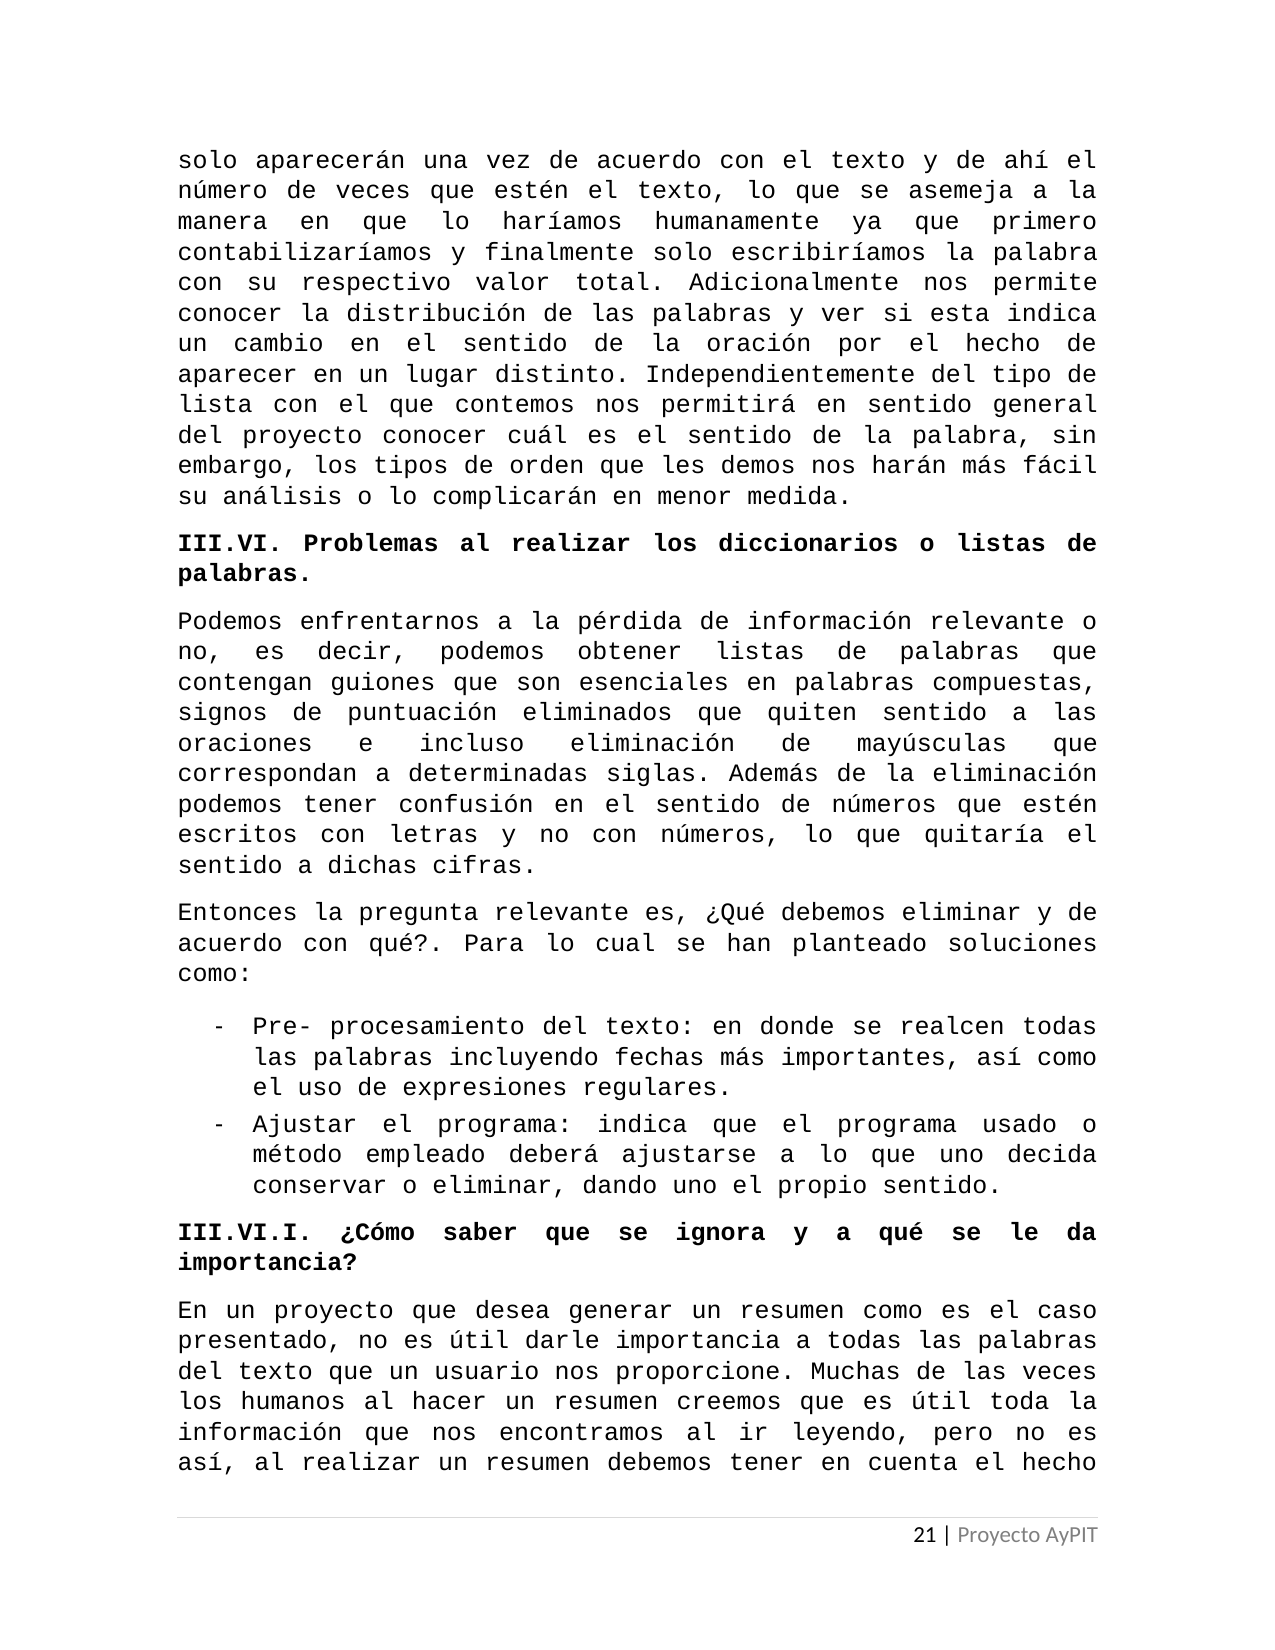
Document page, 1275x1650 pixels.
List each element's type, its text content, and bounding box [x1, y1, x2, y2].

list Ajustar el programa: indica que el programa usado o método empleado deberá ajustarse a lo que uno decida conservar o eliminar, dando uno el propio sentido. [215, 1105, 1098, 1201]
text Entonces la pregunta relevante es, ¿Qué debemos eliminar y de acuerdo con qué?. Para lo cual se han planteado soluciones como: [177, 899, 1098, 989]
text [177, 148, 1098, 512]
text Podemos enfrentarnos a la pérdida de información relevante o no, es decir, podemos obtener listas de palabras que contengan guiones que son esenciales en palabras compuestas, signos de puntuación eliminados que quiten sentido a las oraciones e incluso eliminación de mayúsculas que correspondan a determinadas siglas. Además de la eliminación podemos tener confusión en el sentido de números que estén escritos con letras y no con números, lo que quitaría el sentido a dichas cifras. [177, 608, 1098, 881]
list Pre- procesamiento del texto: en donde se realcen todas las palabras incluyendo fechas más importantes, así como el uso de expresiones regulares. [215, 1008, 1098, 1103]
text III.VI.I. ¿Cómo saber que se ignora y a qué se le da importancia? [177, 1219, 1098, 1278]
text III.VI. Problemas al realizar los diccionarios o listas de palabras. [177, 531, 1098, 589]
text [177, 1297, 1098, 1478]
